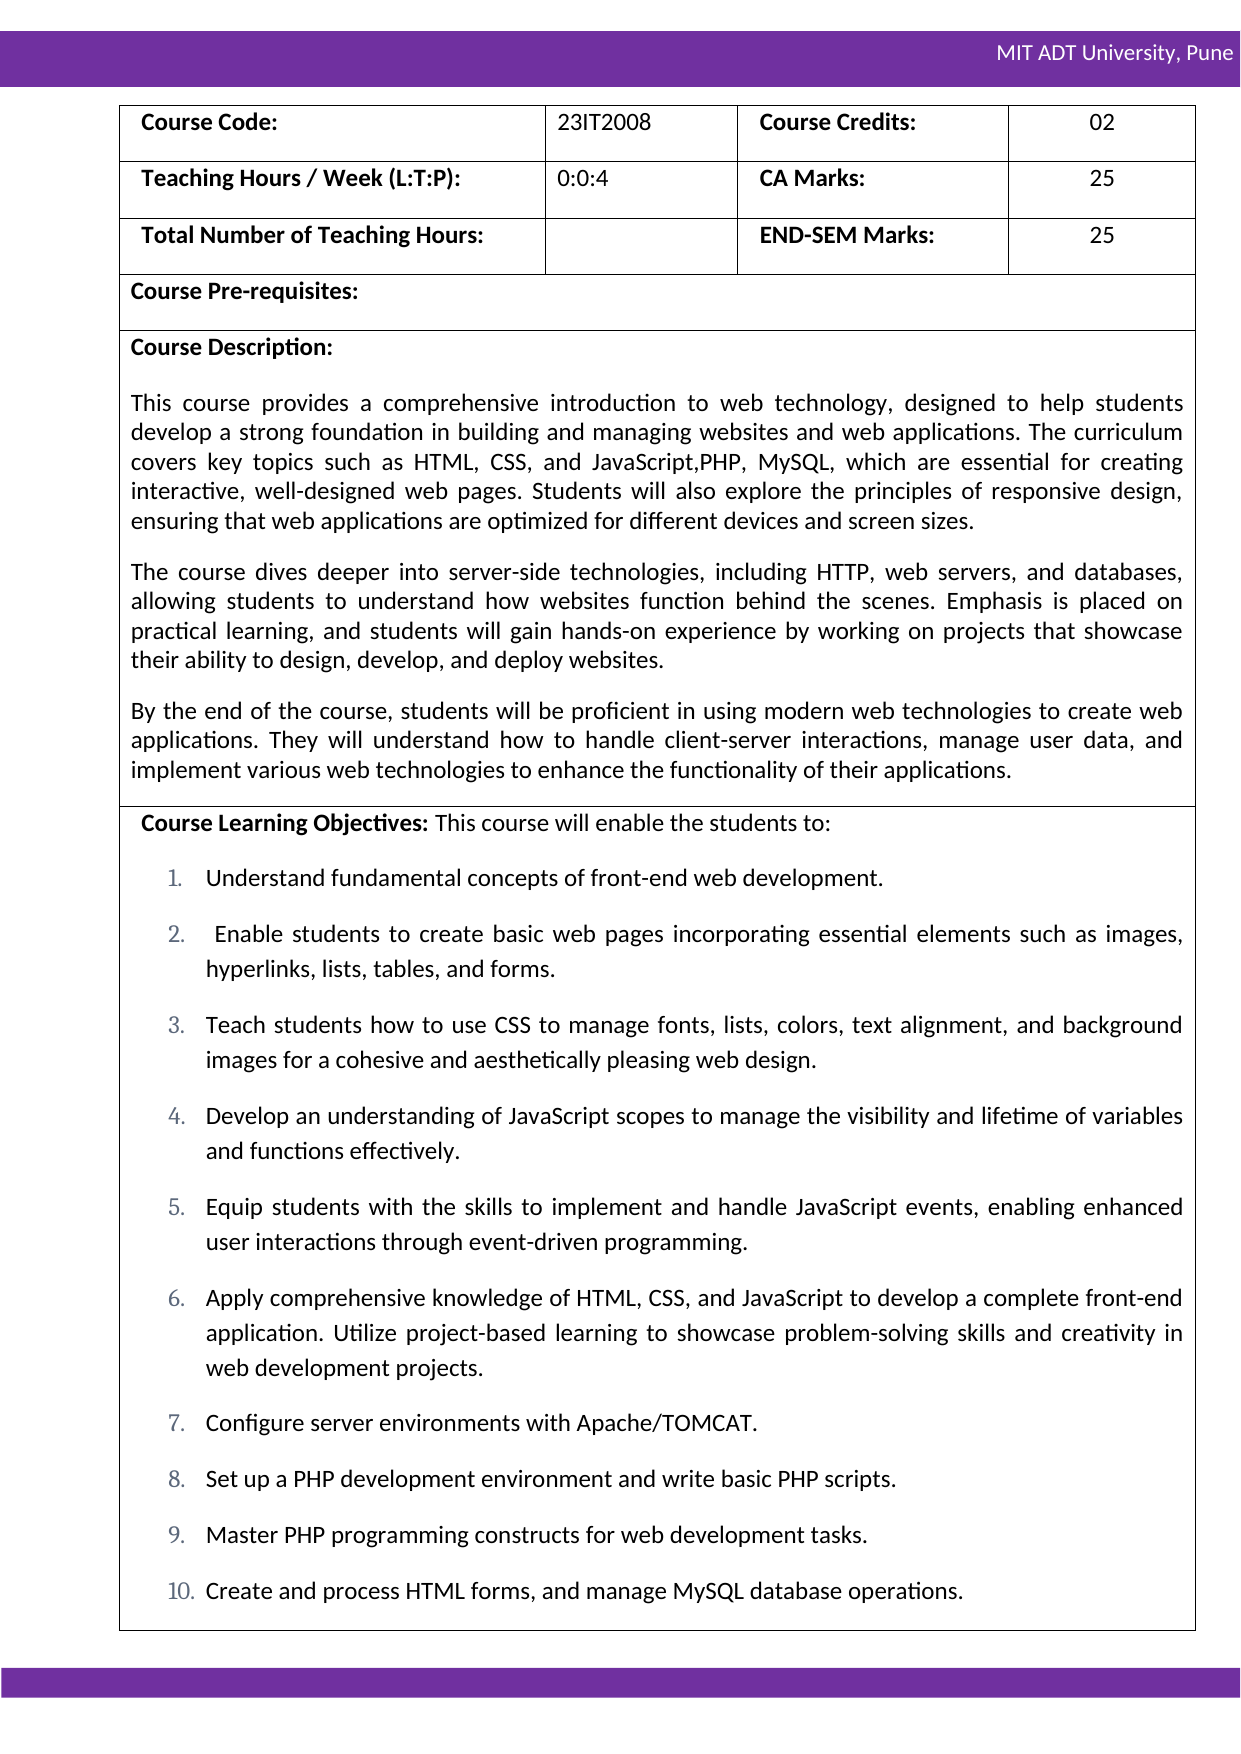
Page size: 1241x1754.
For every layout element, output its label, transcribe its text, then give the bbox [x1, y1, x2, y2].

table_cell Course Pre-requisites: [120, 275, 1195, 330]
table_cell 25 [1009, 219, 1195, 274]
table_cell CA Marks: [738, 162, 1008, 217]
table_cell Teaching Hours / Week (L:T:P): [120, 162, 545, 217]
table_cell Course Credits: [738, 106, 1008, 161]
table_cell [120, 807, 1195, 1630]
table_cell Total Number of Teaching Hours: [120, 219, 545, 274]
table_cell 02 [1009, 106, 1195, 161]
table_cell 25 [1009, 162, 1195, 217]
table_cell 0:0:4 [546, 162, 737, 217]
table_cell Course Description: This course provides a comprehensive introduction to web technology, designed to help students develop a strong foundation in building and managing websites and web applications. The curriculum covers key topics such as HTML, CSS, and JavaScript,PHP, MySQL, which are essential for creating interactive, well-designed web pages. Students will also explore the principles of responsive design, ensuring that web applications are optimized for different devices and screen sizes. The course dives deeper into server-side technologies, including HTTP, web servers, and databases, allowing students to understand how websites function behind the scenes. Emphasis is placed on practical learning, and students will gain hands-on experience by working on projects that showcase their ability to design, develop, and deploy websites. By the end of the course, students will be proficient in using modern web technologies to create web applications. They will understand how to handle client-server interactions, manage user data, and implement various web technologies to enhance the functionality of their applications. [120, 331, 1195, 806]
table_cell [546, 219, 737, 274]
table_cell END-SEM Marks: [738, 219, 1008, 274]
table_cell Course Code: [120, 106, 545, 161]
table_cell 23IT2008 [546, 106, 737, 161]
